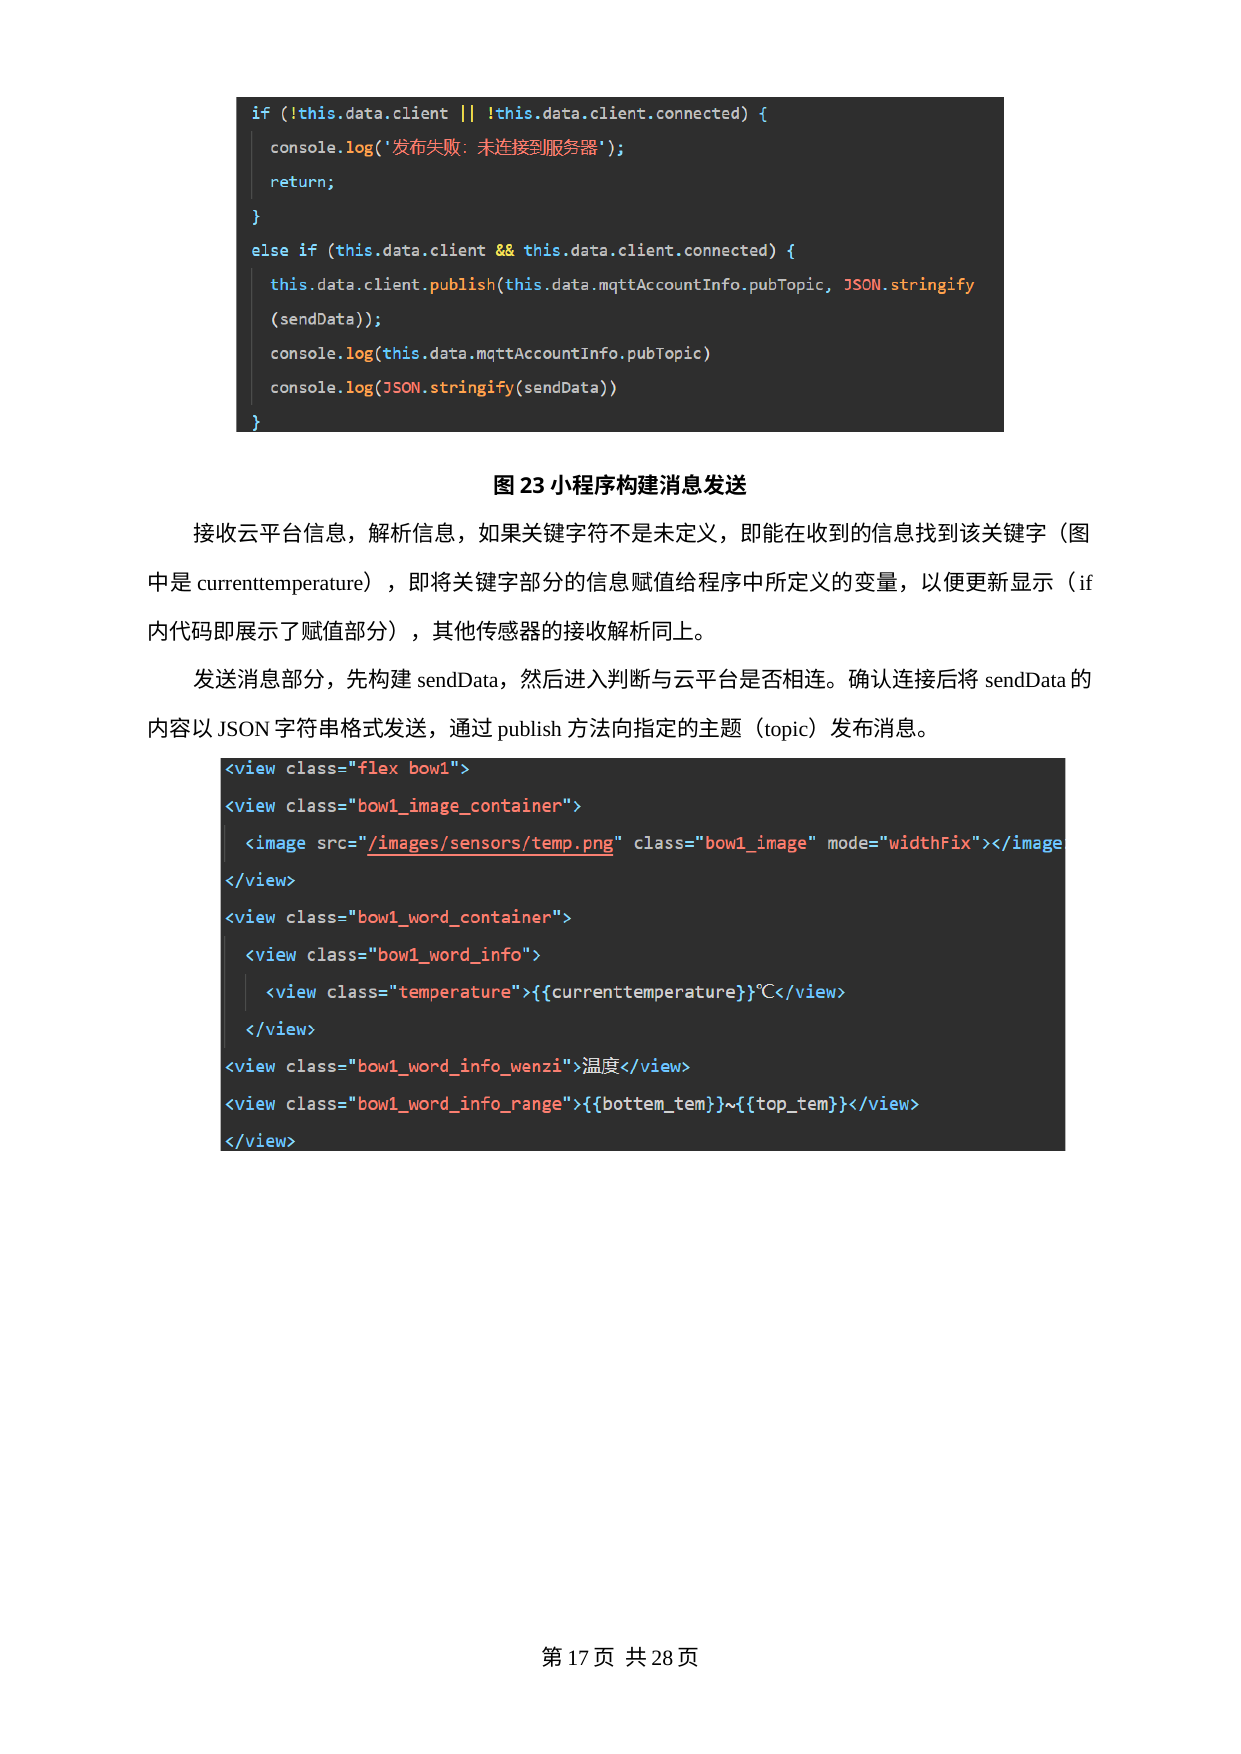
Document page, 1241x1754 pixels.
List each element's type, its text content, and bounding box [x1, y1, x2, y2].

picture [236, 97, 1004, 432]
picture [220, 758, 1066, 1151]
text 发送消息部分，先构建sendData，然后进入判断与云平台是否相连。确认连接后将sendData的内容以JSON字符串格式发送，通过publish 方法向指定的主题（topic）发布消息。 [148, 662, 1092, 743]
text 接收云平台信息，解析信息，如果关键字符不是未定义，即能在收到的信息找到该关键字（图中是currenttemperature），即将关键字部分的信息赋值给程序中所定义的变量，以便更新显示（if内代码即展示了赋值部分），其他传感器的接收解析同上。 [148, 516, 1092, 646]
text 图23 小程序构建消息发送 [148, 467, 1092, 500]
